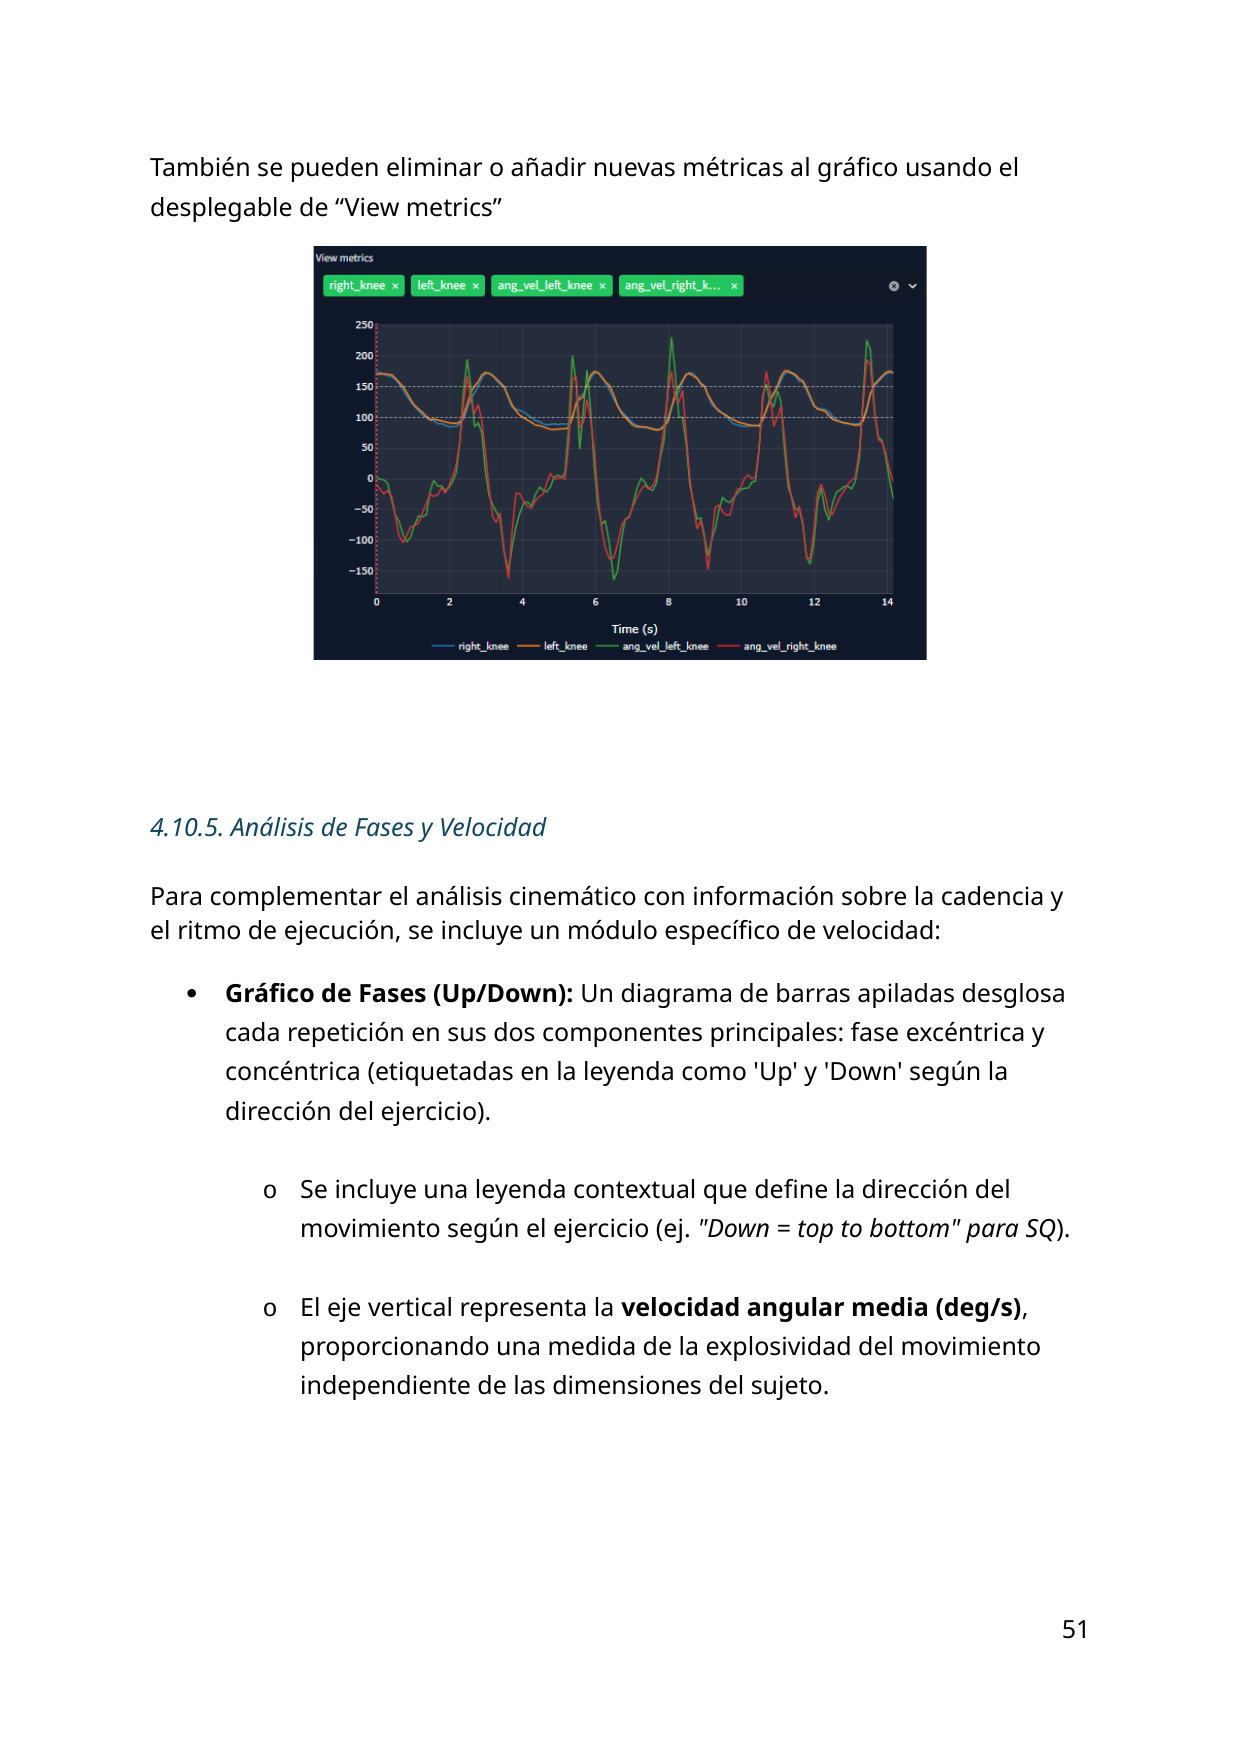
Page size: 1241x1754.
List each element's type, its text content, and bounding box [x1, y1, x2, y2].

text También se pueden eliminar o añadir nuevas métricas al gráfico usando el desplegable de “View metrics” [150, 150, 1090, 223]
subtitle 4.10.5. Análisis de Fases y Velocidad [150, 810, 1090, 844]
list Se incluye una leyenda contextual que define la dirección del movimiento según el ejercicio (ej. "Down = top to bottom" para SQ). [262, 1171, 1090, 1245]
picture [313, 246, 927, 660]
list Gráfico de Fases (Up/Down): Un diagrama de barras apiladas desglosa cada repetición en sus dos componentes principales: fase excéntrica y concéntrica (etiquetadas en la leyenda como 'Up' y 'Down' según la dirección del ejercicio). [187, 976, 1090, 1127]
text Para complementar el análisis cinemático con información sobre la cadencia y el ritmo de ejecución, se incluye un módulo específico de velocidad: [150, 878, 1090, 946]
list El eje vertical representa la velocidad angular media (deg/s), proporcionando una medida de la explosividad del movimiento independiente de las dimensiones del sujeto. [262, 1289, 1090, 1402]
